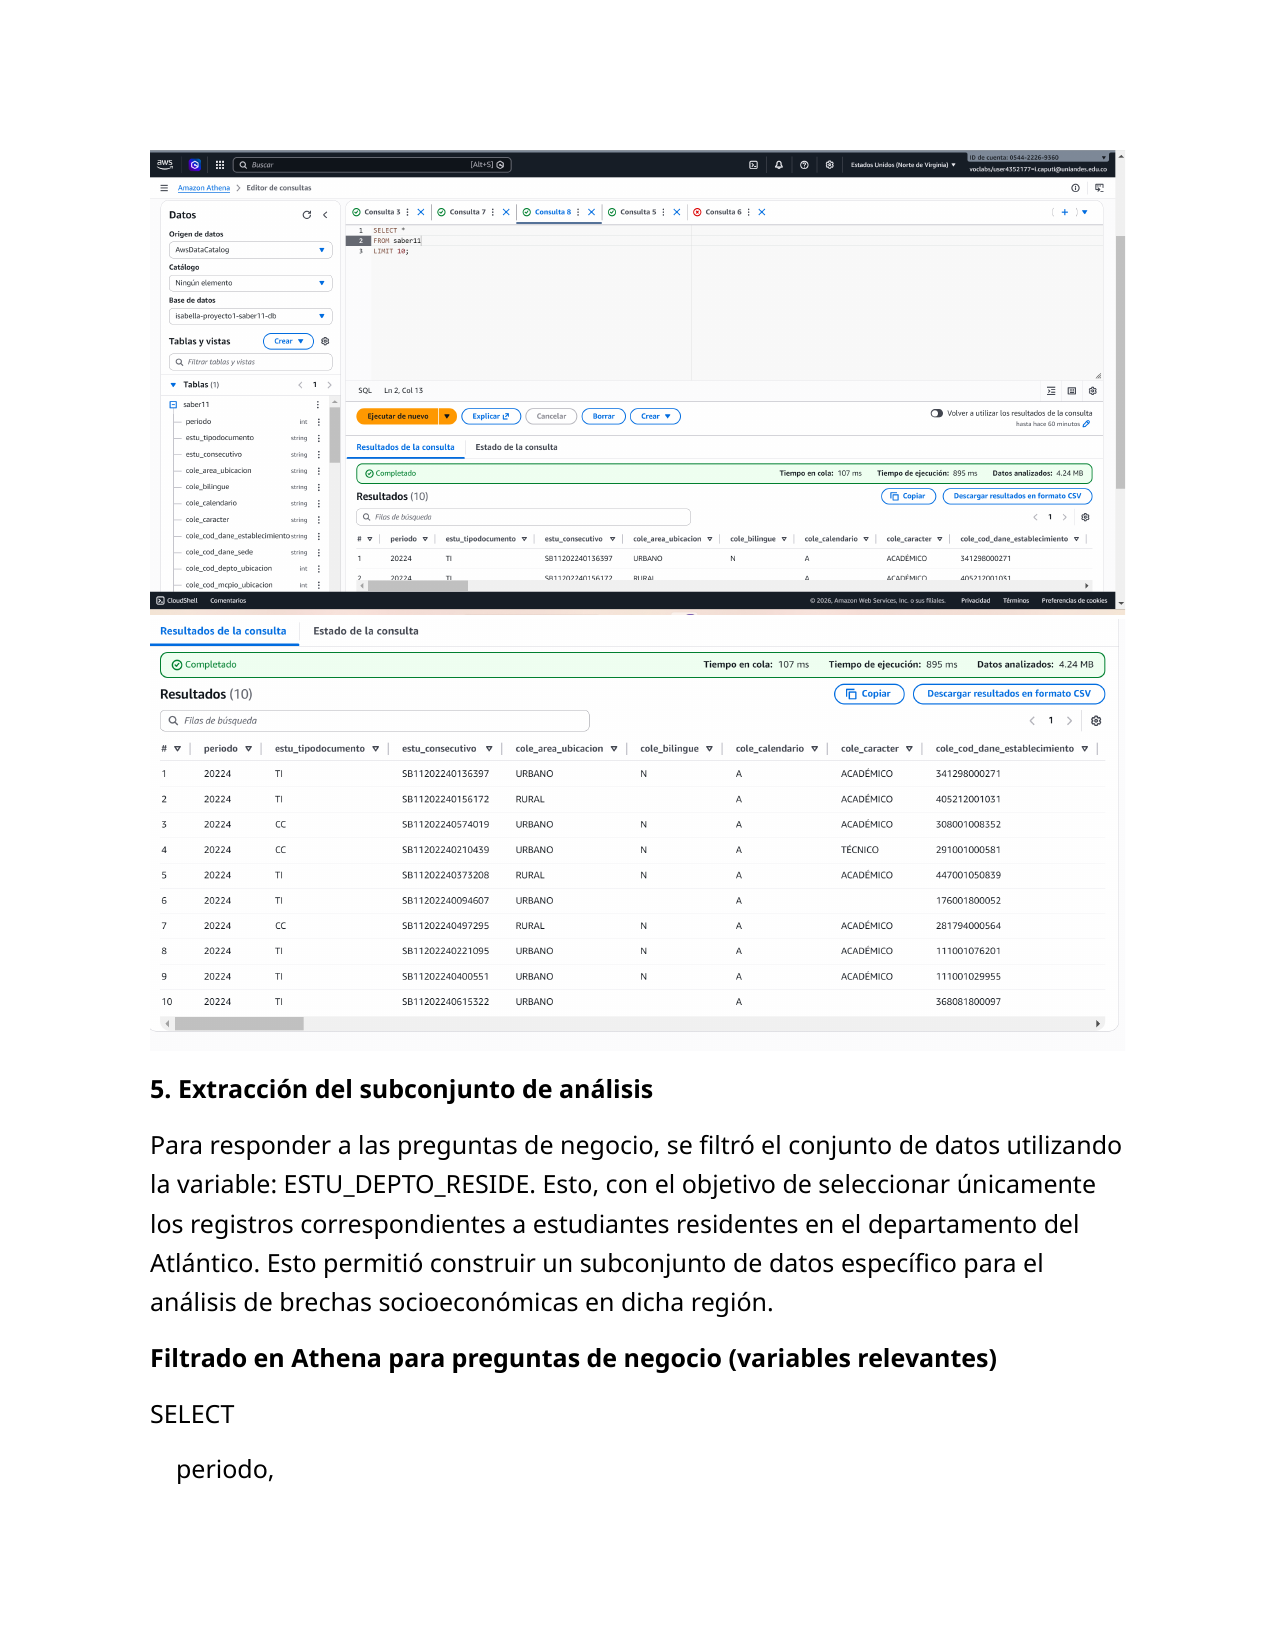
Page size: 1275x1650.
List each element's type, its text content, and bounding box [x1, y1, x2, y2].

picture [150, 619, 1125, 1051]
text 5. Extracción del subconjunto de análisis [150, 1072, 1125, 1106]
text SELECT [150, 1396, 1125, 1430]
picture [150, 150, 1125, 615]
text periodo, [150, 1452, 1125, 1486]
text Para responder a las preguntas de negocio, se filtró el conjunto de datos utilizando la variable: ESTU_DEPTO_RESIDE. Esto, con el objetivo de seleccionar únicamente los registros correspondientes a estudiantes residentes en el departamento del Atlántico. Esto permitió construir un subconjunto de datos específico para el análisis de brechas socioeconómicas en dicha región. [150, 1128, 1125, 1319]
text Filtrado en Athena para preguntas de negocio (variables relevantes) [150, 1341, 1125, 1374]
